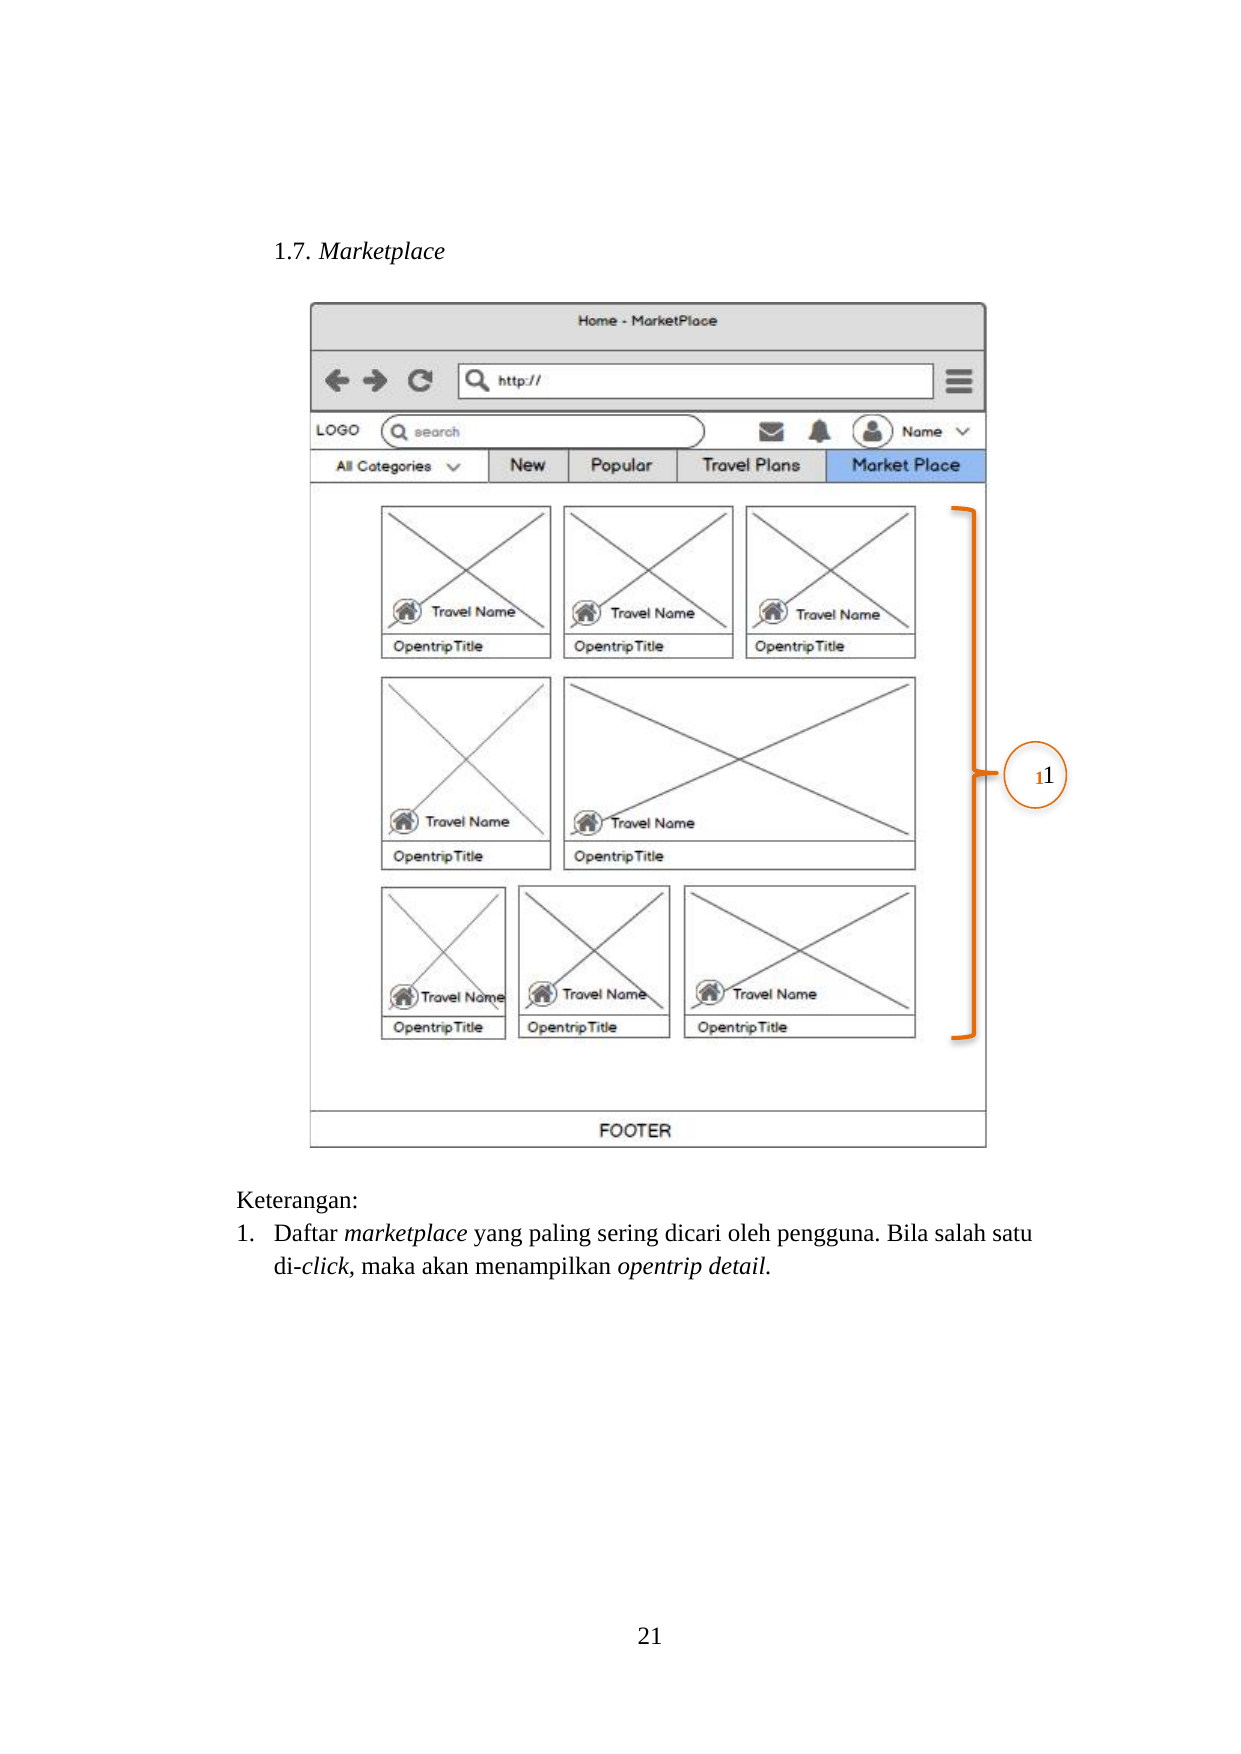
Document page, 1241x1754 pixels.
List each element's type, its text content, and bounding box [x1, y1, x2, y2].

list Marketplace [274, 236, 1063, 265]
text Keterangan: [236, 1185, 1063, 1214]
list Daftar marketplace yang paling sering dicari oleh pengguna. Bila salah satu di-click, maka akan menampilkan opentrip detail. [236, 1218, 1063, 1280]
picture [309, 302, 990, 1148]
